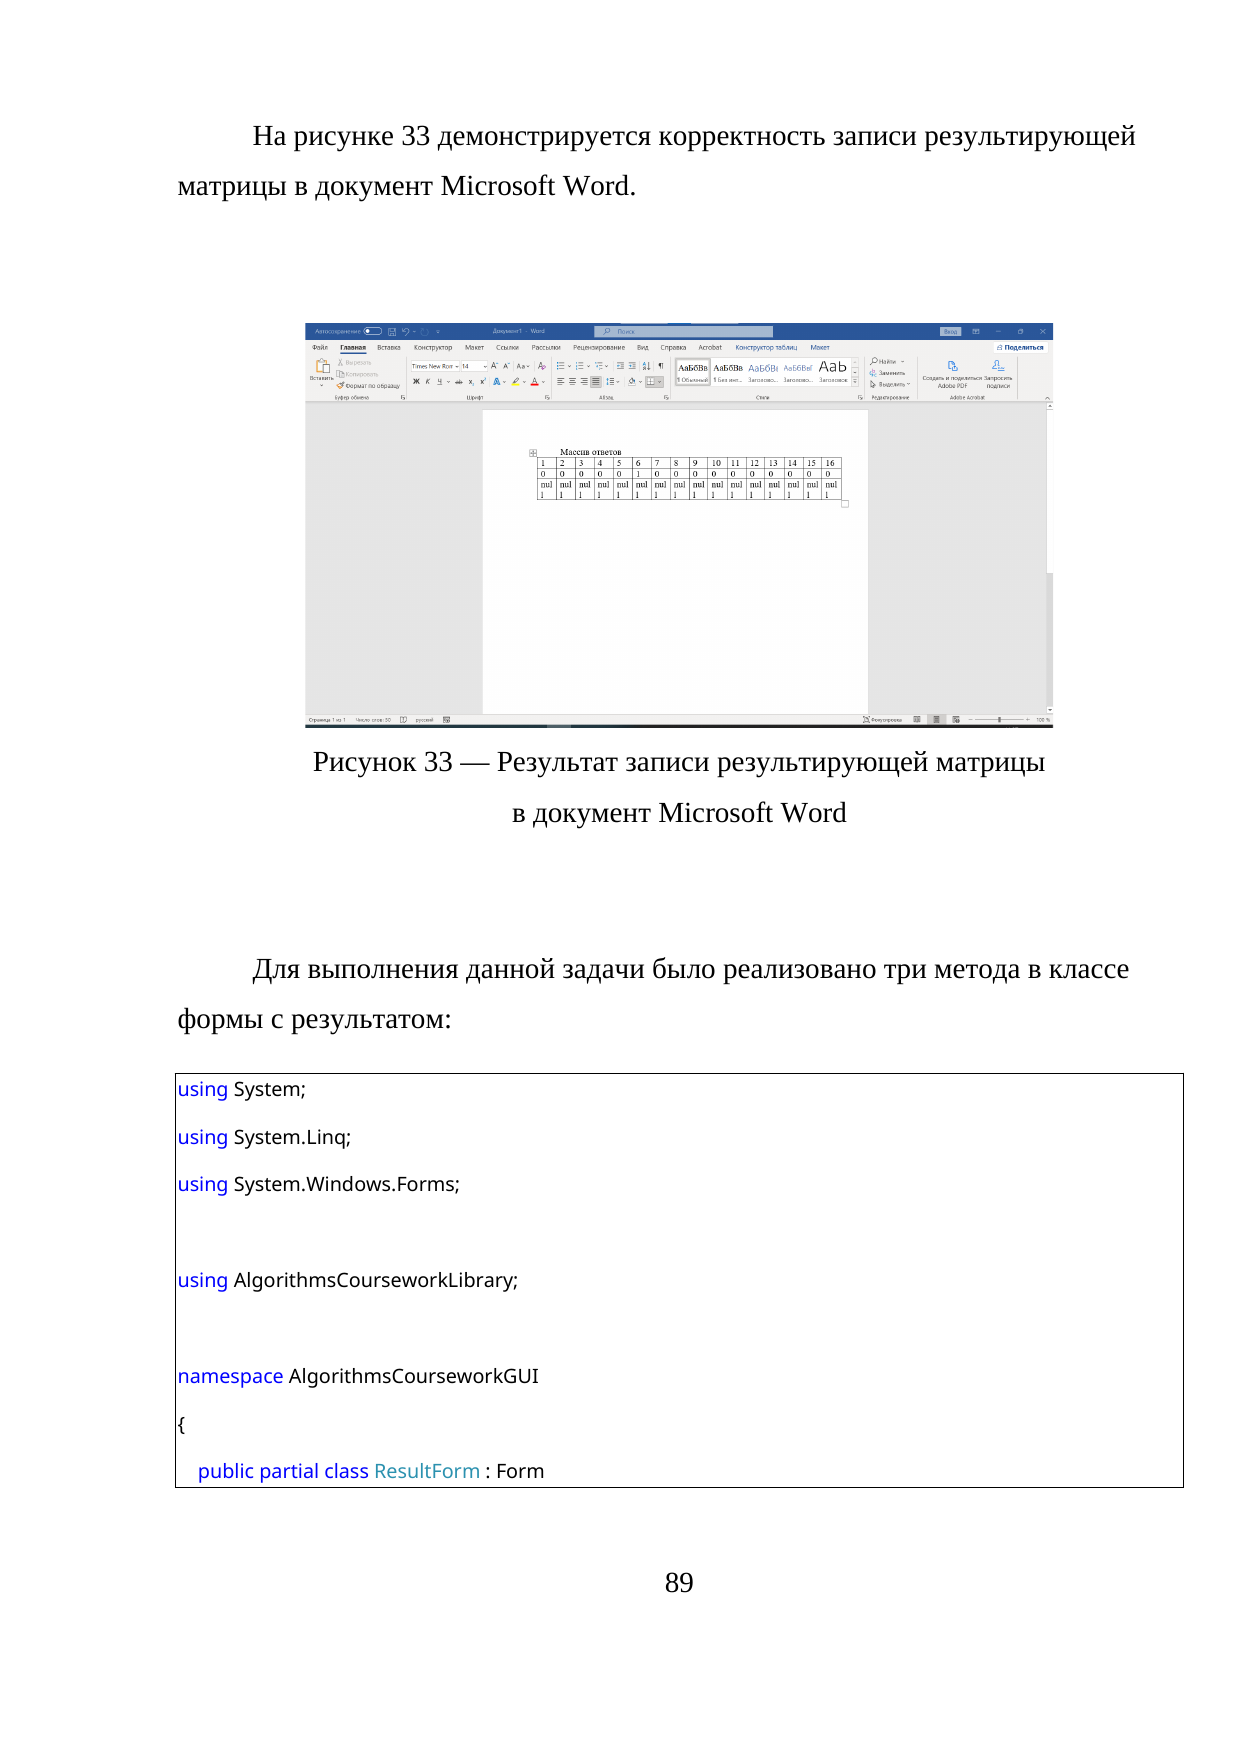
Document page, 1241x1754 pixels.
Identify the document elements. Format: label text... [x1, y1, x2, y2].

text using AlgorithmsCourseworkLibrary; [176, 1264, 1183, 1293]
text Для выполнения данной задачи было реализовано три метода в классе формы с результатом: [177, 951, 1181, 1035]
text public partial class ResultForm : Form [176, 1455, 1183, 1487]
text using System.Linq; [176, 1120, 1183, 1150]
text namespace AlgorithmsCourseworkGUI [176, 1359, 1183, 1389]
text using System.Windows.Forms; [176, 1168, 1183, 1198]
text { [176, 1407, 1183, 1437]
picture [305, 323, 1054, 728]
text На рисунке 33 демонстрируется корректность записи результирующей матрицы в документ Microsoft Word. [177, 118, 1181, 202]
text using System; [176, 1074, 1183, 1102]
